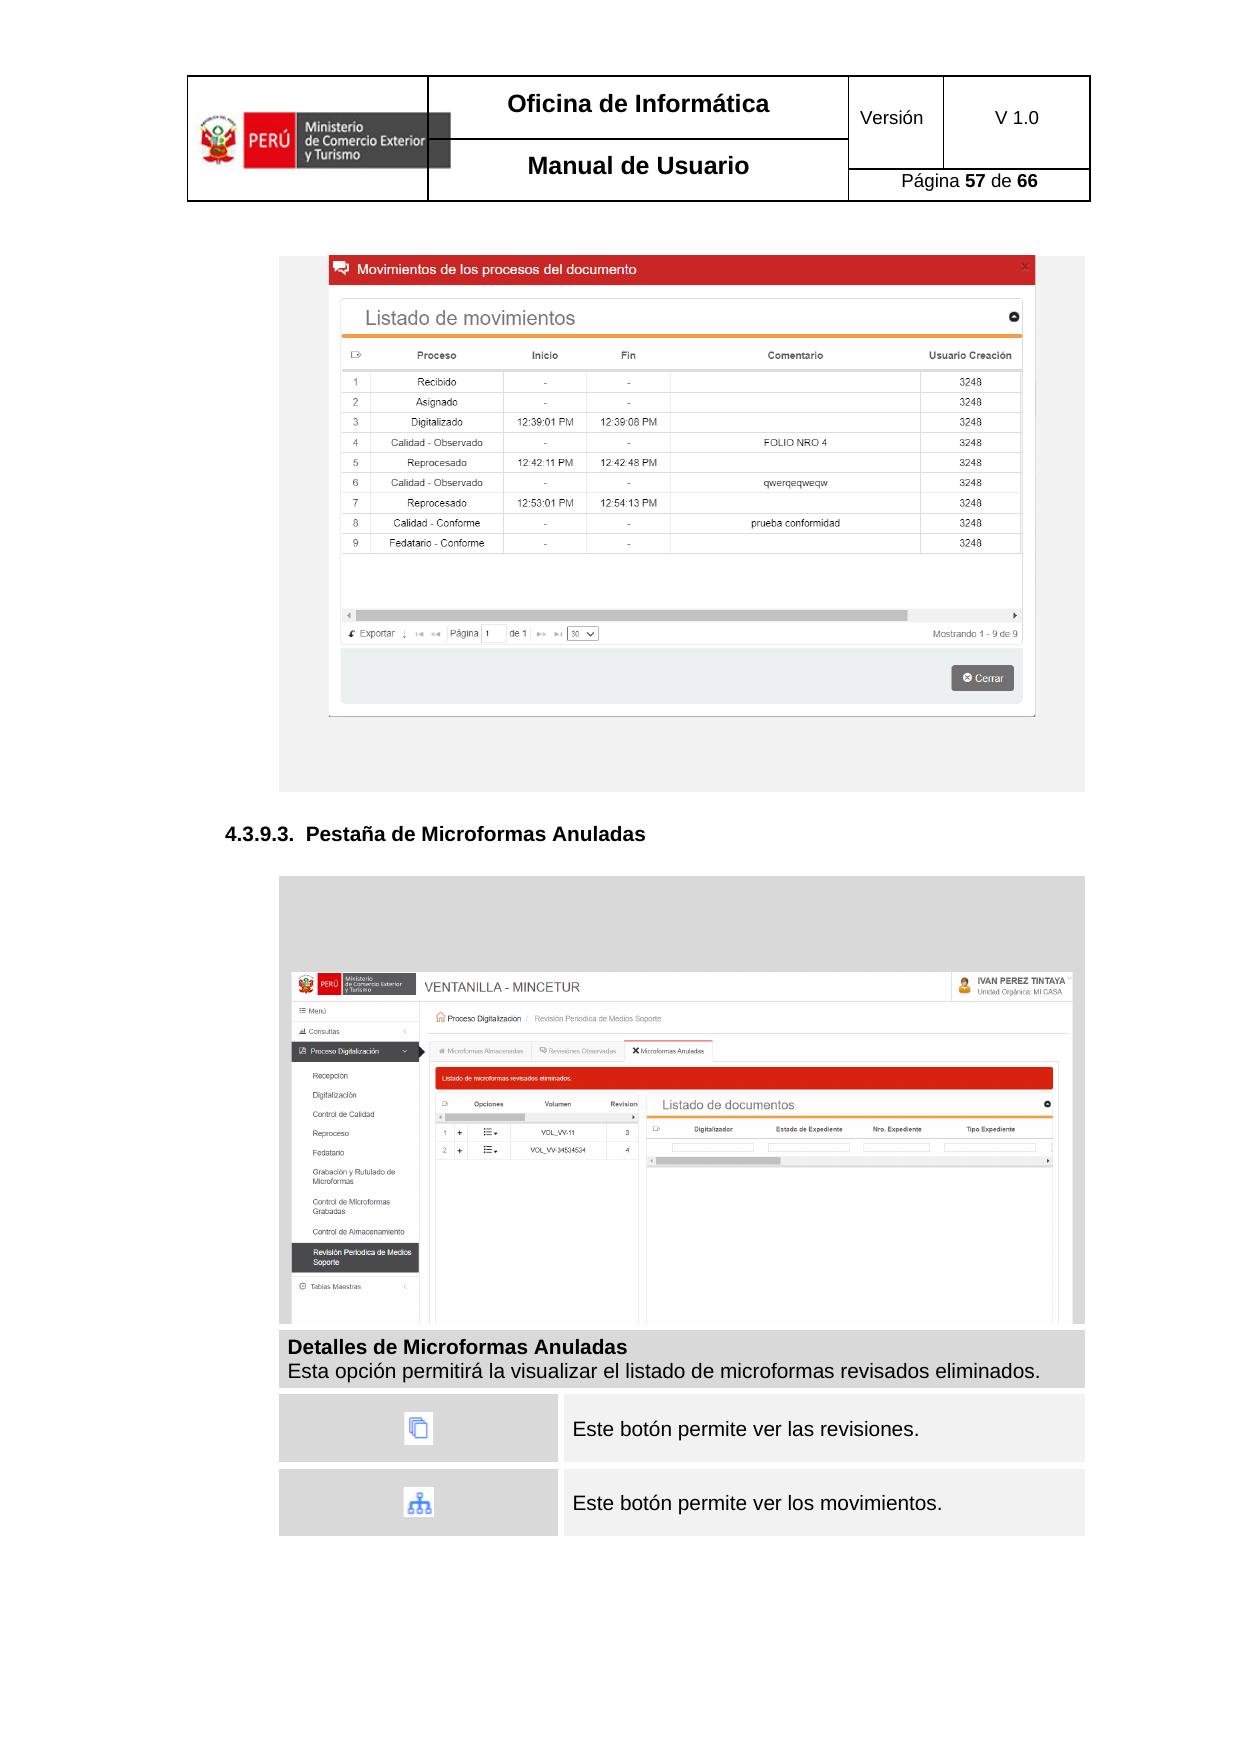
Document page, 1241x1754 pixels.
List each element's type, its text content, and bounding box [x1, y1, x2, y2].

picture [328, 255, 1036, 717]
picture [429, 140, 452, 170]
picture [429, 111, 452, 138]
picture [192, 111, 427, 170]
picture [403, 1487, 434, 1517]
table_cell Este botón permite ver los movimientos. [564, 1469, 1085, 1536]
table_cell Este botón permite ver las revisiones. [564, 1394, 1085, 1462]
table_cell [279, 1394, 558, 1462]
picture [291, 972, 1073, 1324]
table_cell Detalles de Microformas Anuladas Esta opción permitirá la visualizar el listado de microformas revisados eliminados. [279, 1330, 1085, 1388]
table_header [279, 876, 1085, 1324]
table_cell [279, 1469, 558, 1536]
picture [404, 1412, 434, 1445]
list Pestaña de Microformas Anuladas [225, 822, 1090, 846]
